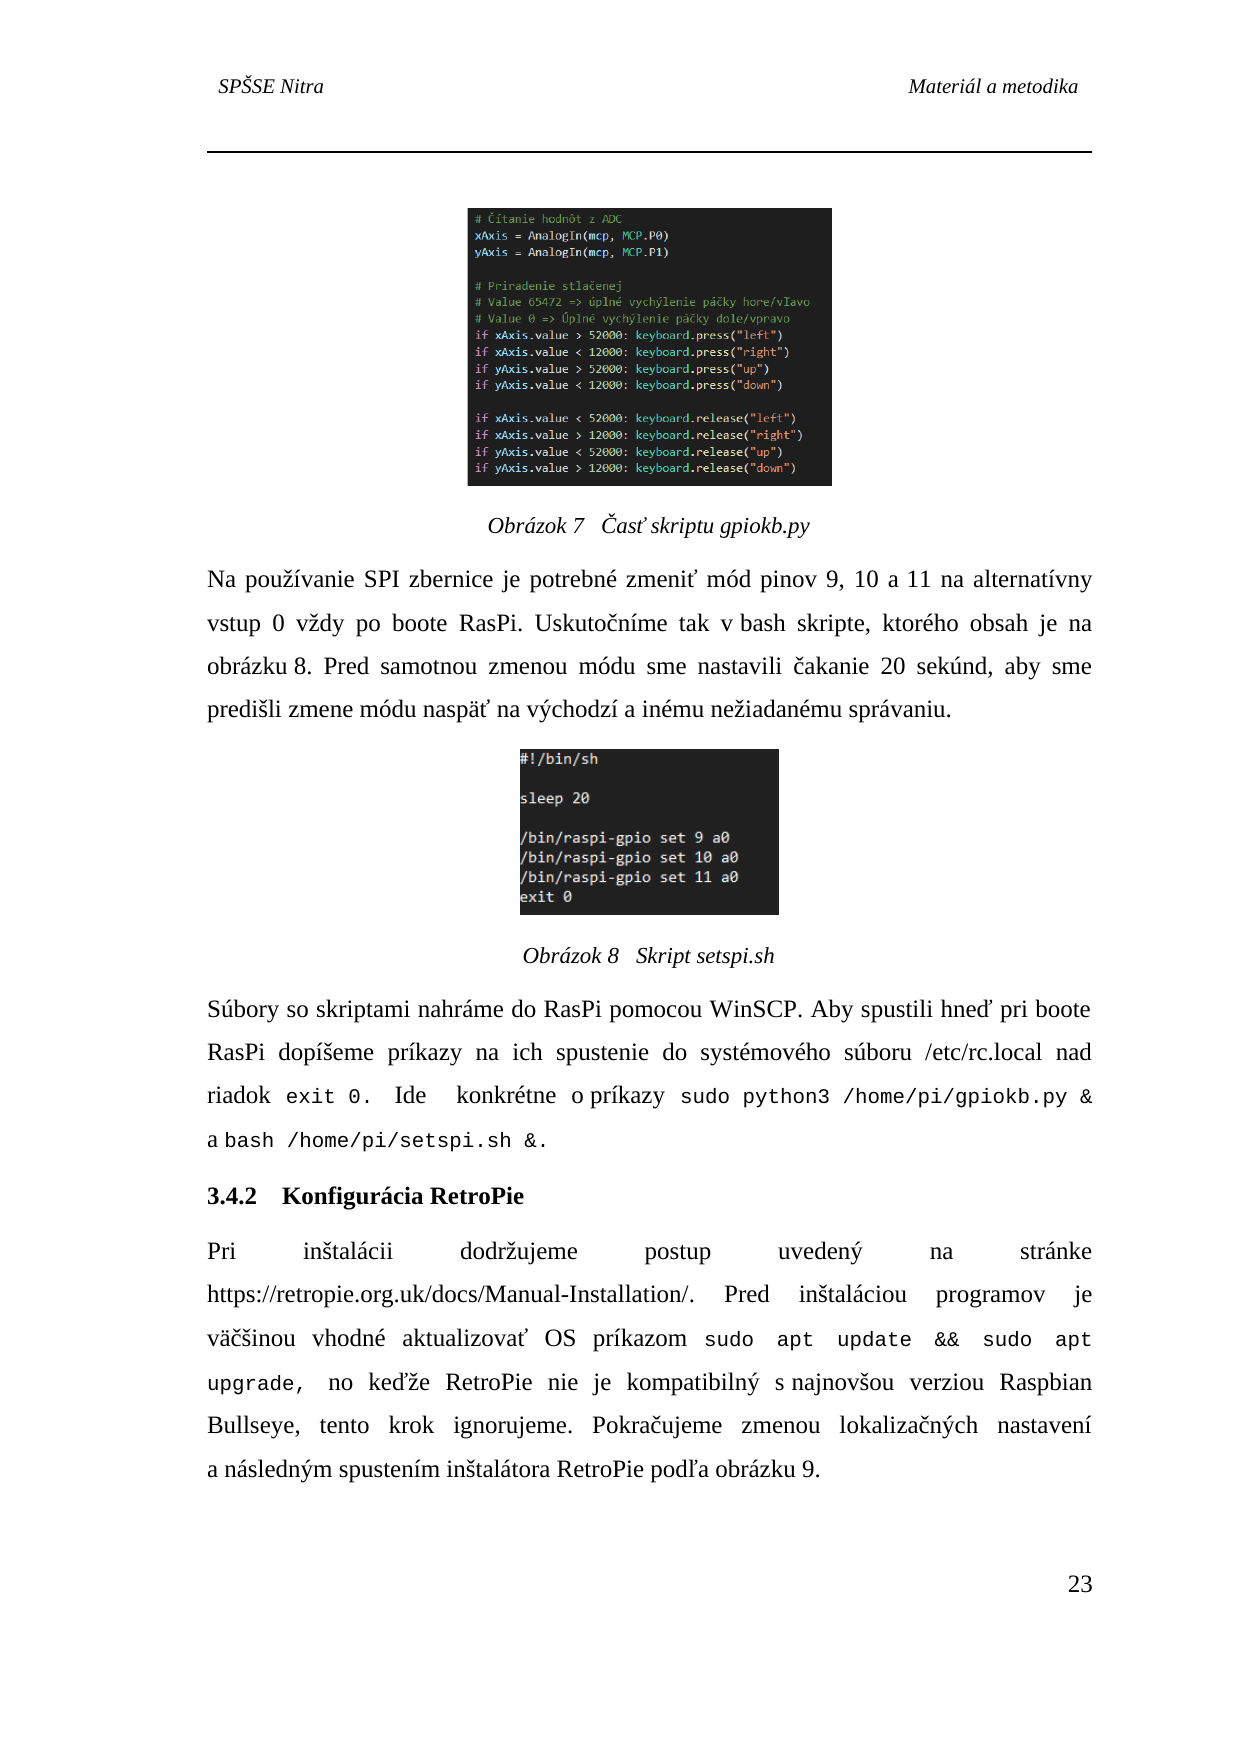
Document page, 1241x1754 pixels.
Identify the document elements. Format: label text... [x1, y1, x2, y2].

text Na používanie SPI zbernice je potrebné zmeniť mód pinov 9, 10 a 11 na alternatívny vstup 0 vždy po boote RasPi. Uskutočníme tak v bash skripte, ktorého obsah je na obrázku 8. Pred samotnou zmenou módu sme nastavili čakanie 20 sekúnd, aby sme predišli zmene módu naspäť na východzí a inému nežiadanému správaniu. [207, 564, 1092, 723]
text Súbory so skriptami nahráme do RasPi pomocou WinSCP. Aby spustili hneď pri boote RasPi dopíšeme príkazy na ich spustenie do systémového súboru /etc/rc.local nad riadok exit 0. Ide konkrétne o príkazy sudo python3 /home/pi/gpiokb.py & a bash /home/pi/setspi.sh &. [207, 994, 1092, 1153]
picture [520, 749, 779, 915]
subtitle Konfigurácia RetroPie [207, 1181, 1092, 1209]
picture [467, 208, 832, 486]
text Pri inštalácii dodržujeme postup uvedený na stránke https://retropie.org.uk/docs/Manual-Installation/. Pred inštaláciou programov je väčšinou vhodné aktualizovať OS príkazom sudo apt update && sudo apt upgrade, no keďže RetroPie nie je kompatibilný s najnovšou verziou Raspbian Bullseye, tento krok ignorujeme. Pokračujeme zmenou lokalizačných nastavení a následným spustením inštalátora RetroPie podľa obrázku 9. [207, 1236, 1092, 1482]
